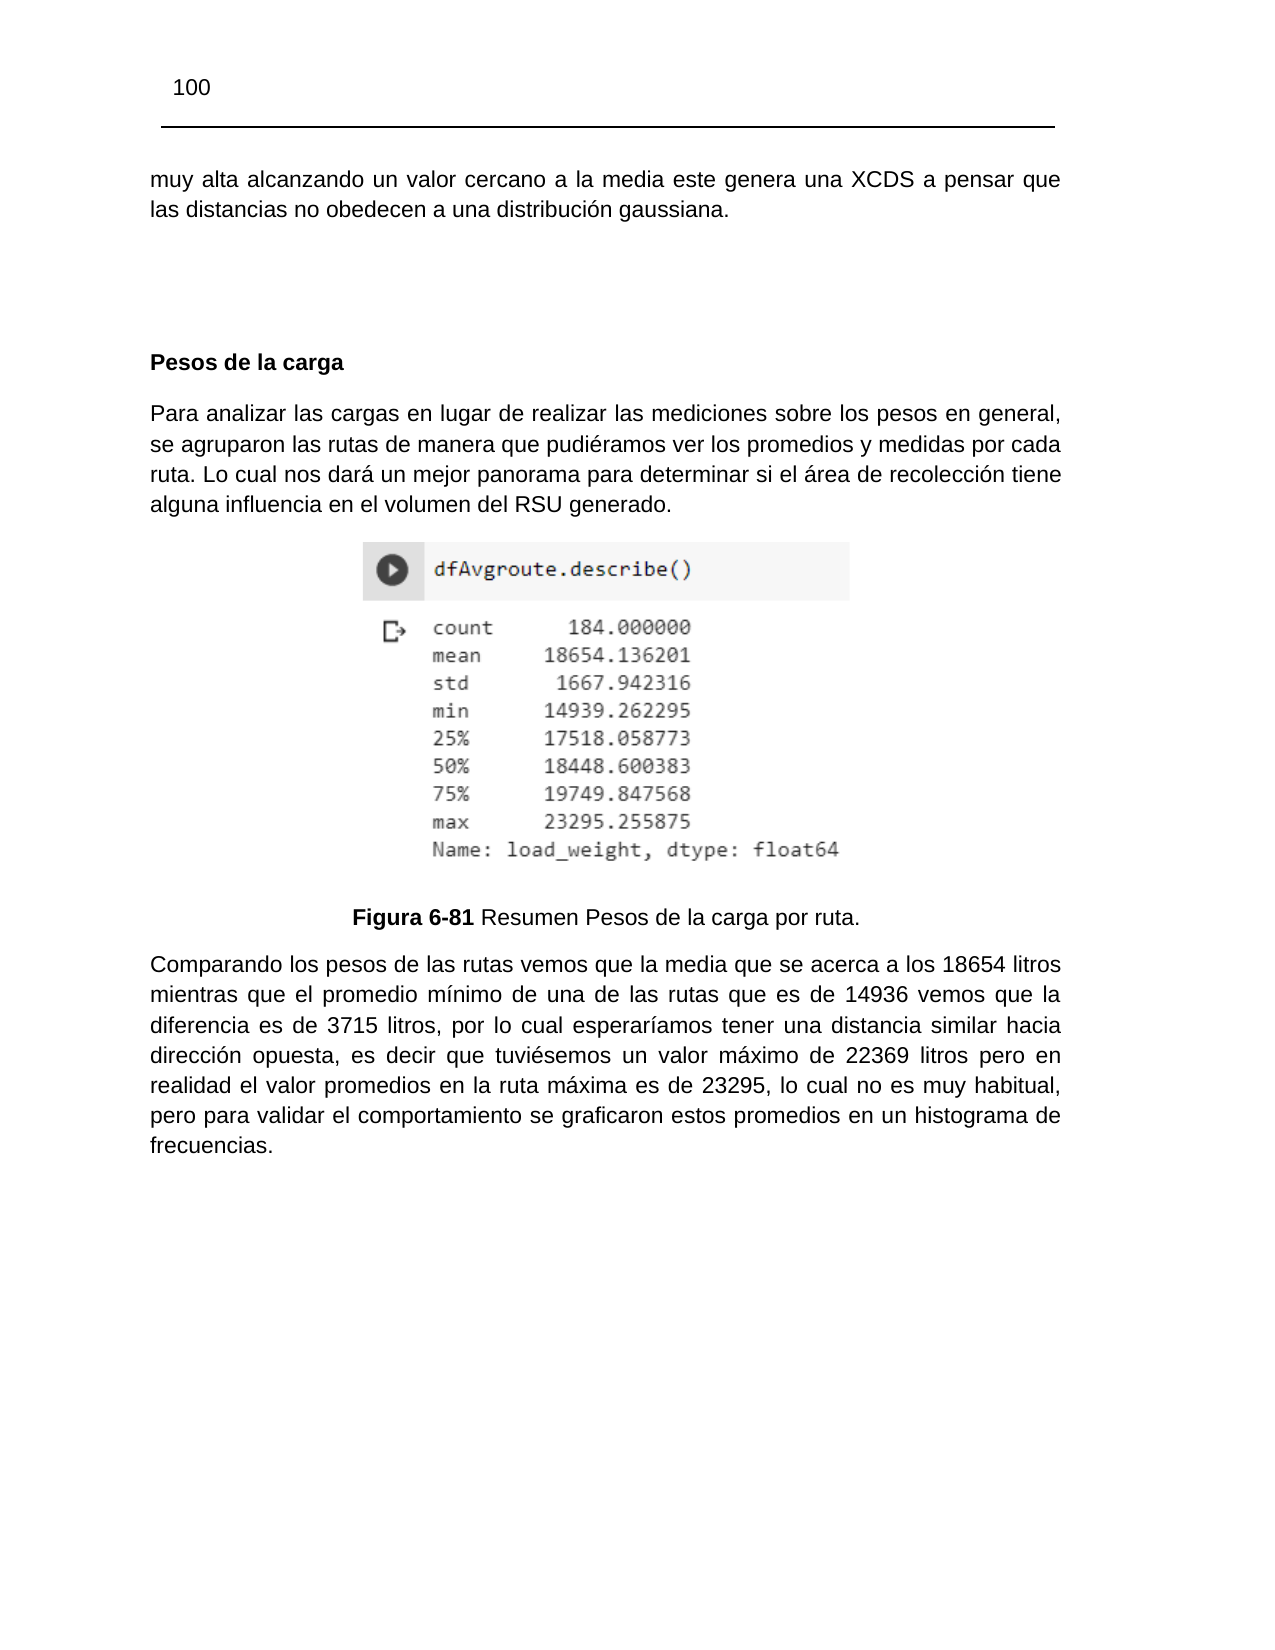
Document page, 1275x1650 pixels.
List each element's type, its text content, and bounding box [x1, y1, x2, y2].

picture [362, 542, 850, 880]
text Para analizar las cargas en lugar de realizar las mediciones sobre los pesos en general, se agruparon las rutas de manera que pudiéramos ver los promedios y medidas por cada ruta. Lo cual nos dará un mejor panorama para determinar si el área de recolección tiene alguna influencia en el volumen del RSU generado. [150, 400, 1062, 517]
text Pesos de la carga [150, 349, 1062, 376]
text Comparando los pesos de las rutas vemos que la media que se acerca a los 18654 litros mientras que el promedio mínimo de una de las rutas que es de 14936 vemos que la diferencia es de 3715 litros, por lo cual esperaríamos tener una distancia similar hacia dirección opuesta, es decir que tuviésemos un valor máximo de 22369 litros pero en realidad el valor promedios en la ruta máxima es de 23295, lo cual no es muy habitual, pero para validar el comportamiento se graficaron estos promedios en un histograma de frecuencias. [150, 951, 1062, 1159]
